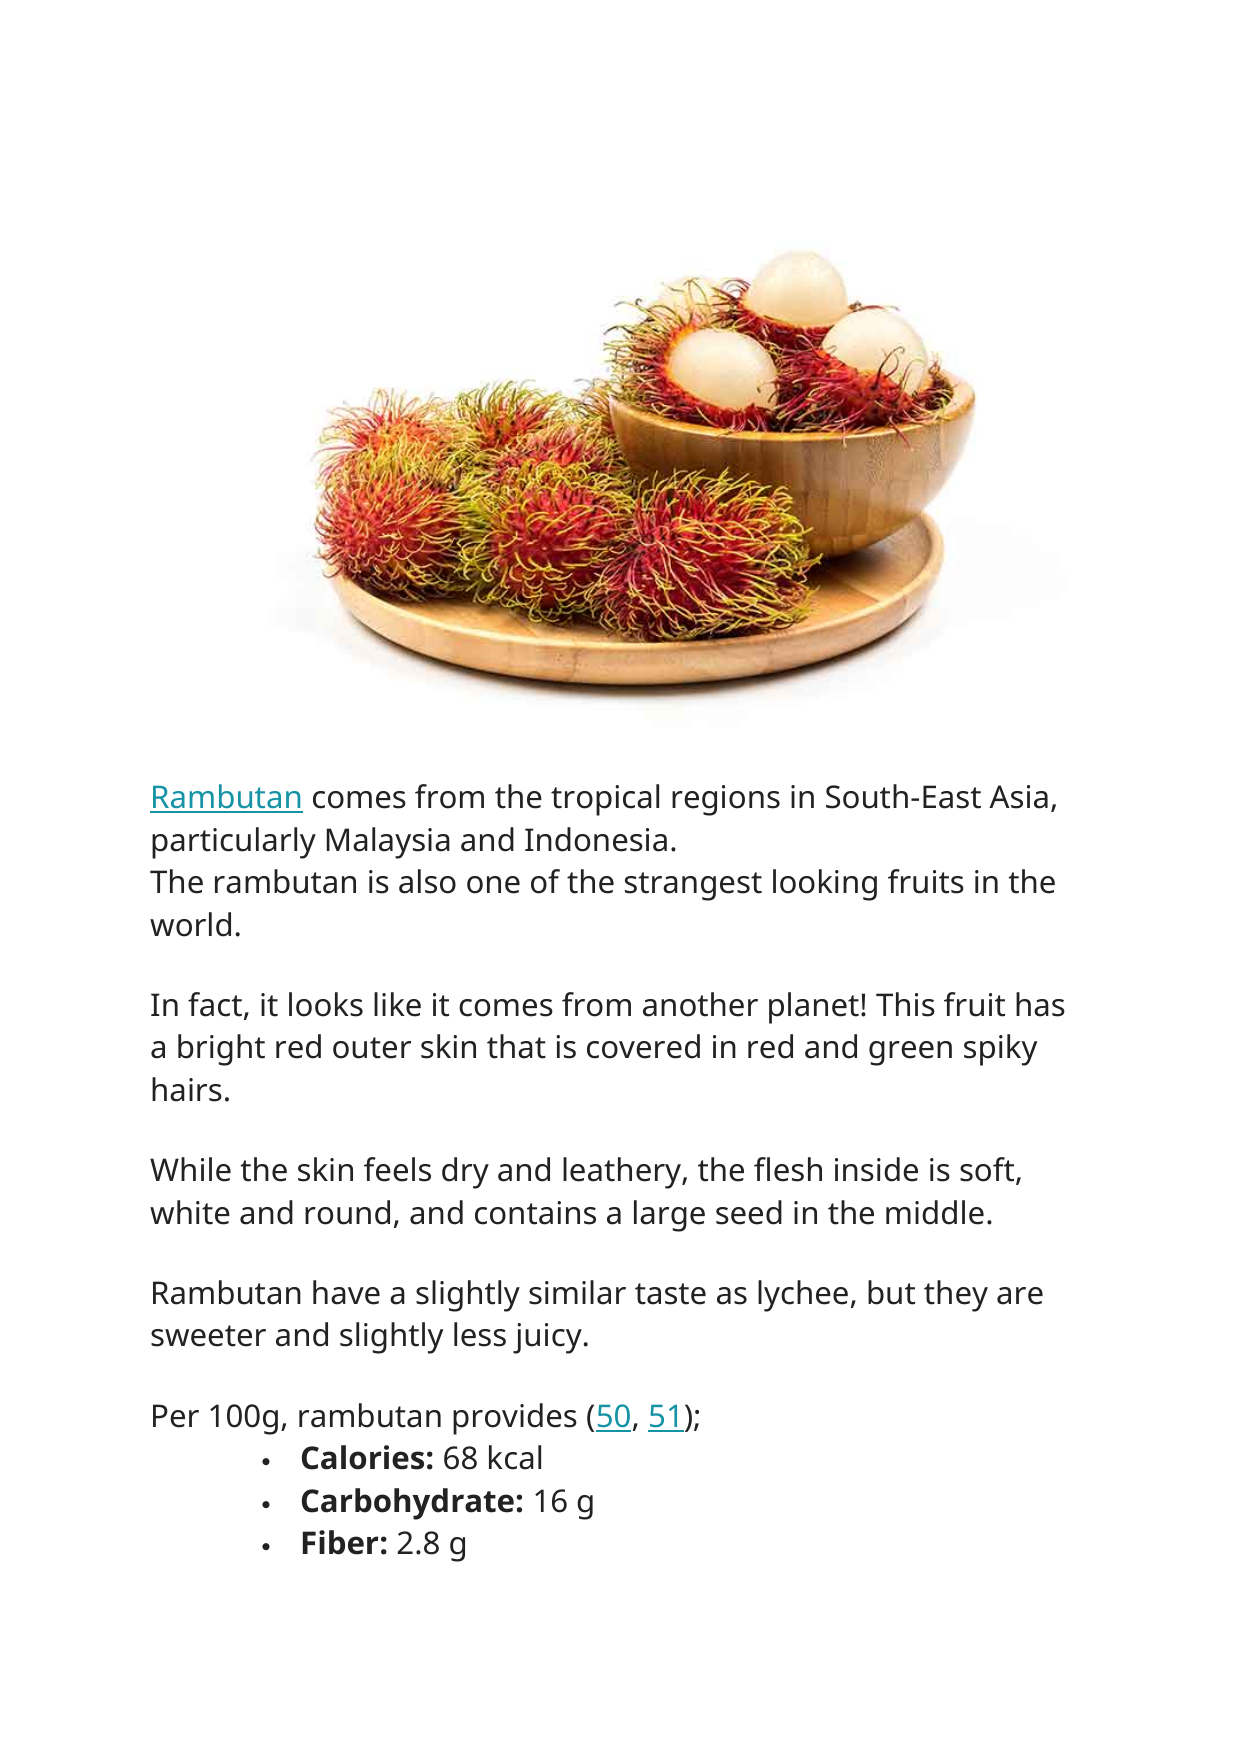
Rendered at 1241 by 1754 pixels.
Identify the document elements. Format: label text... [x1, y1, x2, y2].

list Calories: 68 kcal [262, 1436, 1090, 1479]
text In fact, it looks like it comes from another planet! This fruit has a bright red outer skin that is covered in red and green spiky hairs. [150, 983, 1090, 1111]
picture [150, 150, 1091, 775]
text Rambutan comes from the tropical regions in South-East Asia, particularly Malaysia and Indonesia. [150, 775, 1090, 860]
text Rambutan have a slightly similar taste as lychee, but they are sweeter and slightly less juicy. [150, 1271, 1090, 1356]
text While the skin feels dry and leathery, the flesh inside is soft, white and round, and contains a large seed in the middle. [150, 1148, 1090, 1233]
text The rambutan is also one of the strangest looking fruits in the world. [150, 860, 1090, 945]
list Carbohydrate: 16 g [262, 1479, 1090, 1521]
list Fiber: 2.8 g [262, 1521, 1090, 1564]
text Per 100g, rambutan provides (50, 51); [150, 1393, 1090, 1436]
